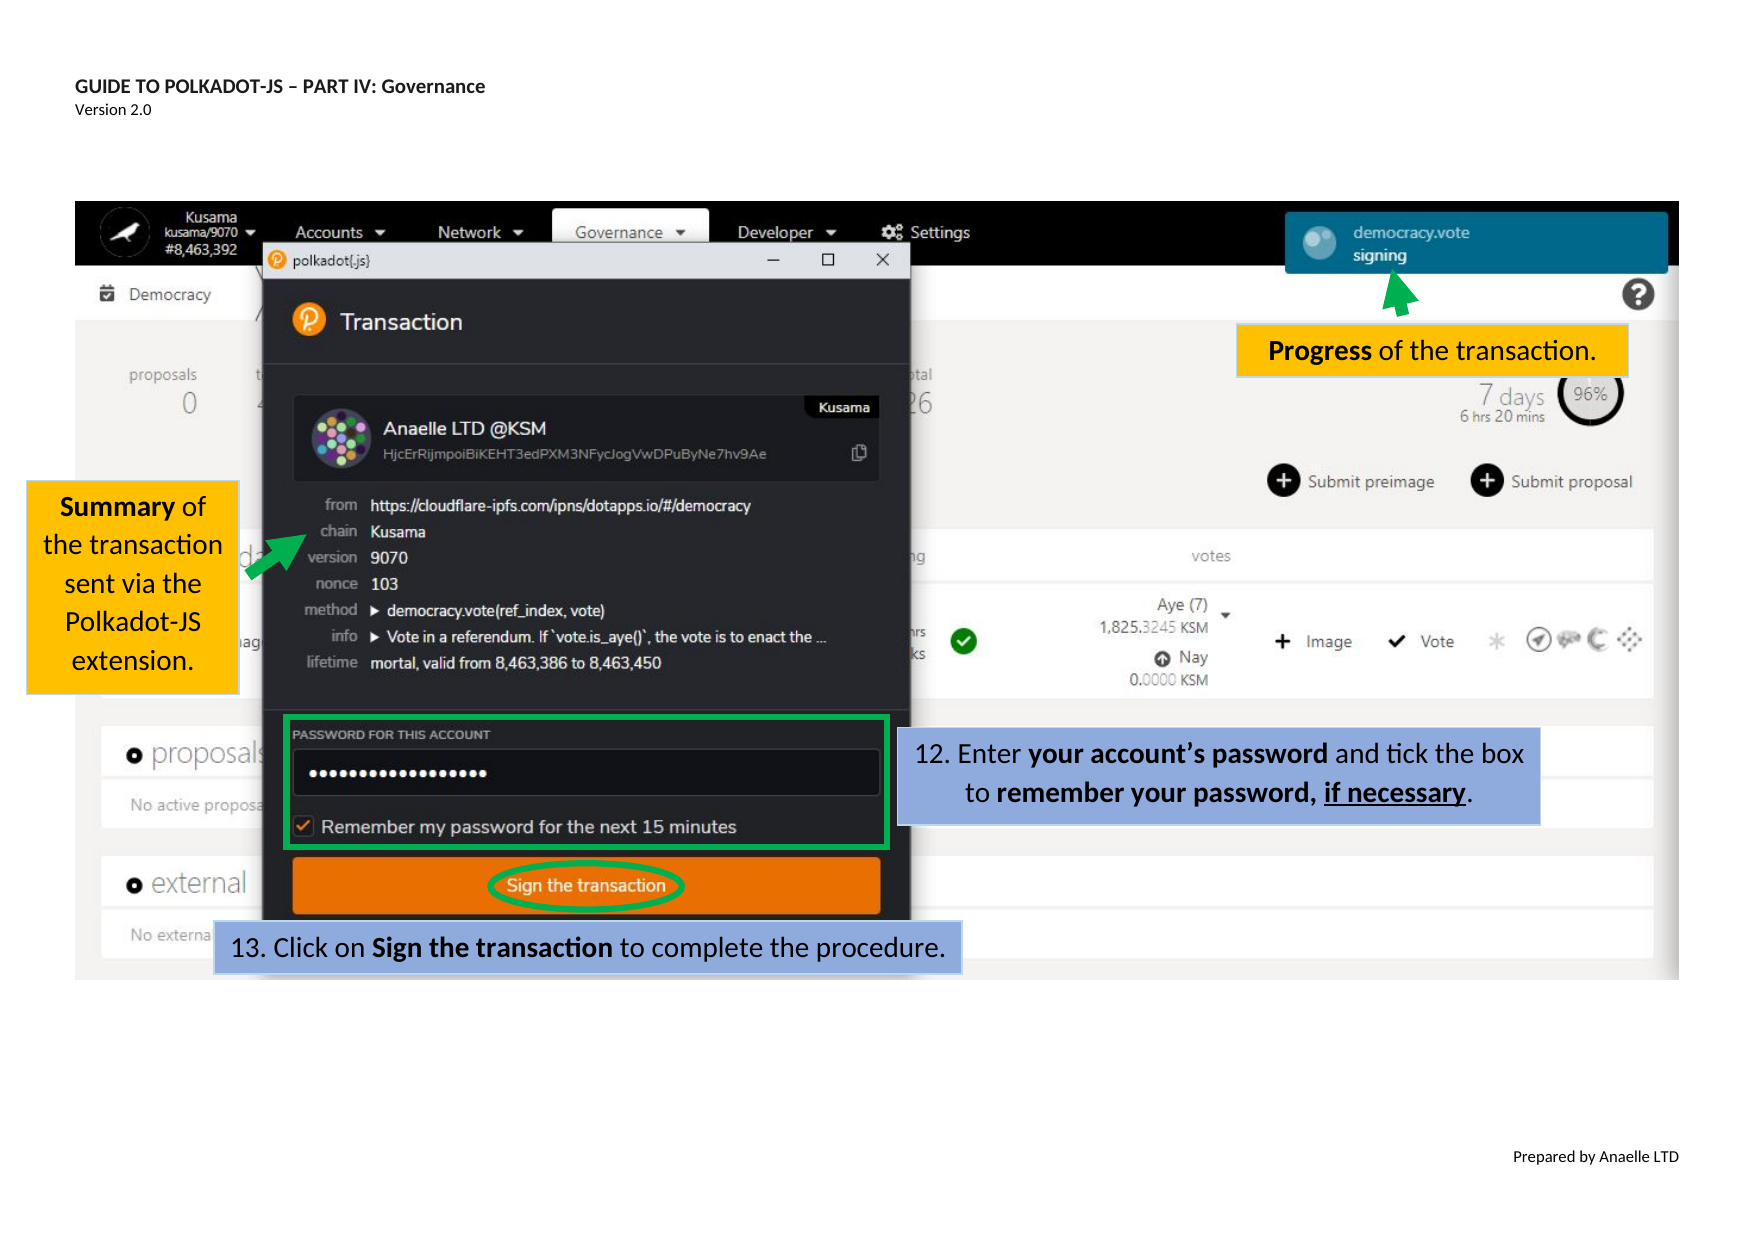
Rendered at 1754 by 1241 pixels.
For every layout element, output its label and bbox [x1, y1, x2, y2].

picture [75, 201, 1679, 980]
